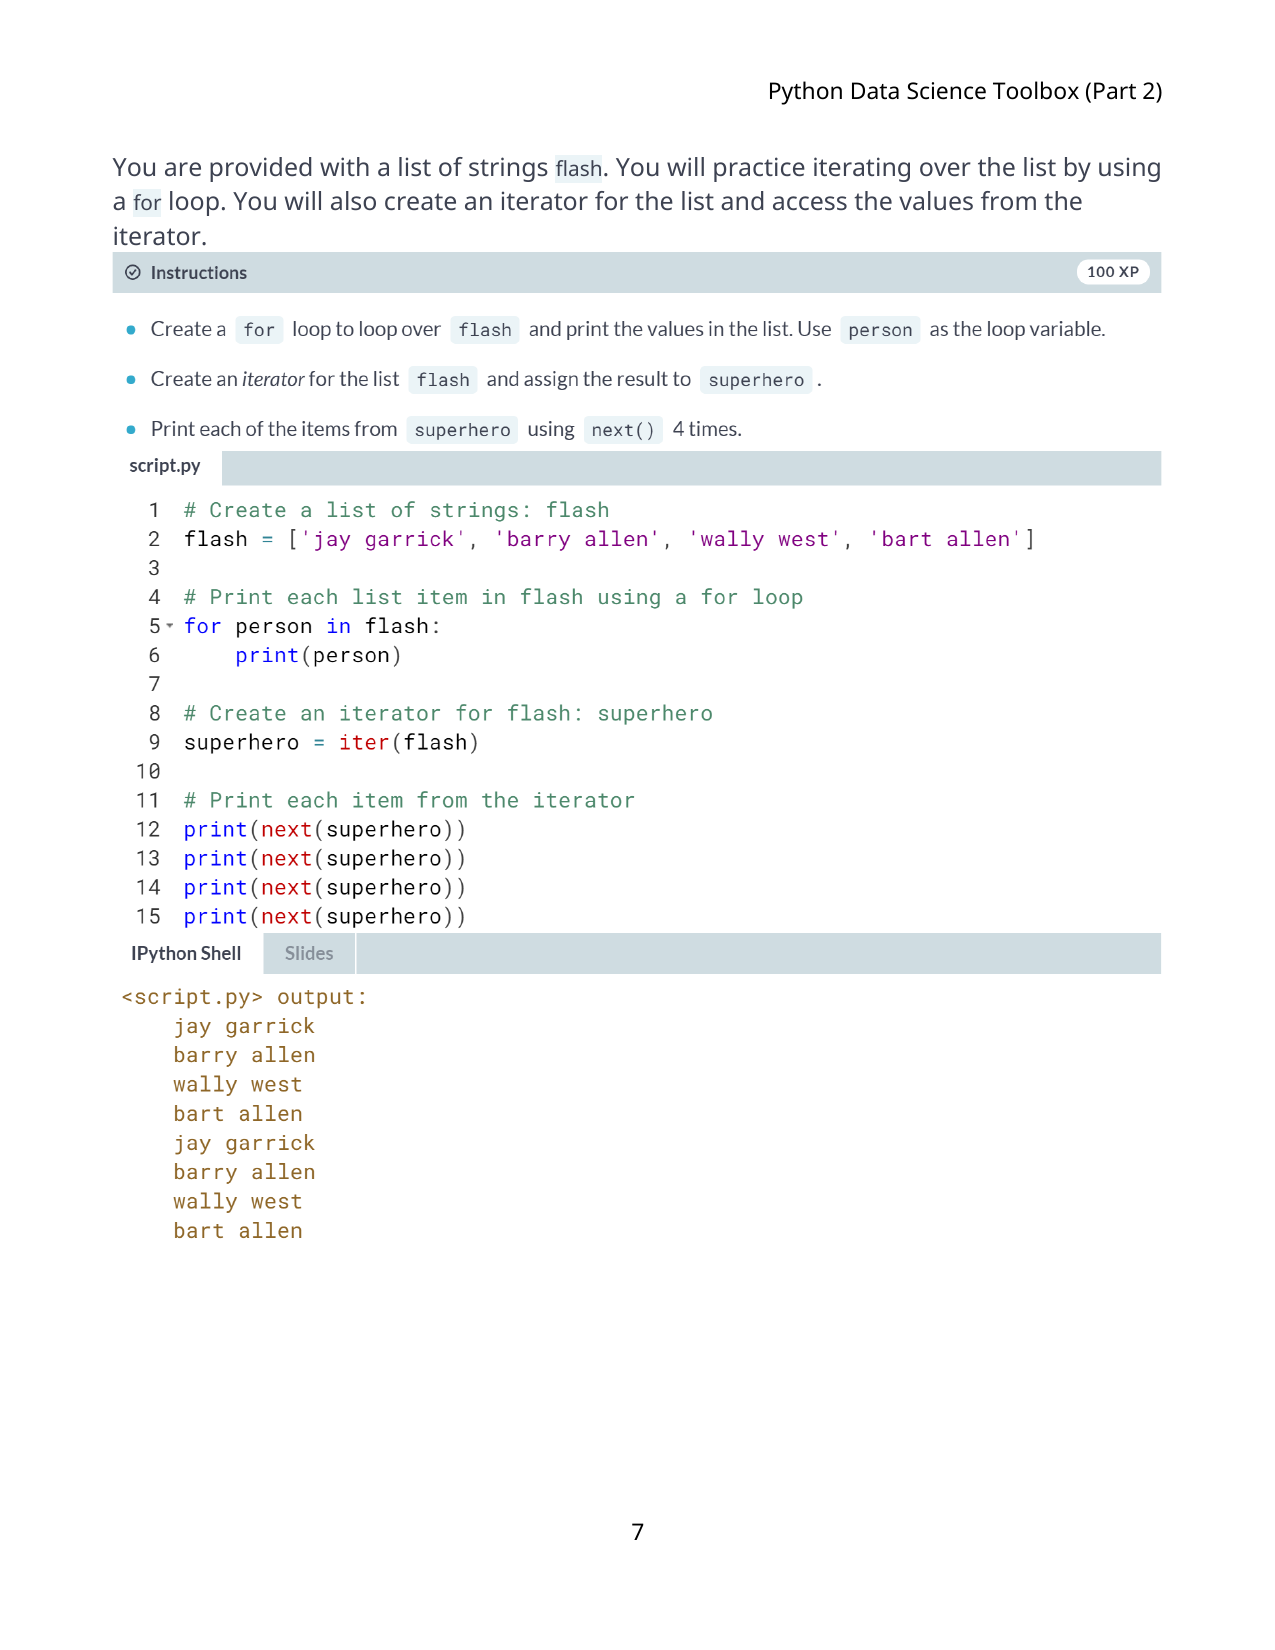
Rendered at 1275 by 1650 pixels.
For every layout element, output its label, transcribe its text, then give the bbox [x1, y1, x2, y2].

picture [112, 252, 1162, 450]
picture [112, 933, 1162, 1250]
text You are provided with a list of strings flash. You will practice iterating over the list by using a for loop. You will also create an iterator for the list and access the values from the iterator. [112, 150, 1162, 252]
picture [112, 451, 1162, 931]
